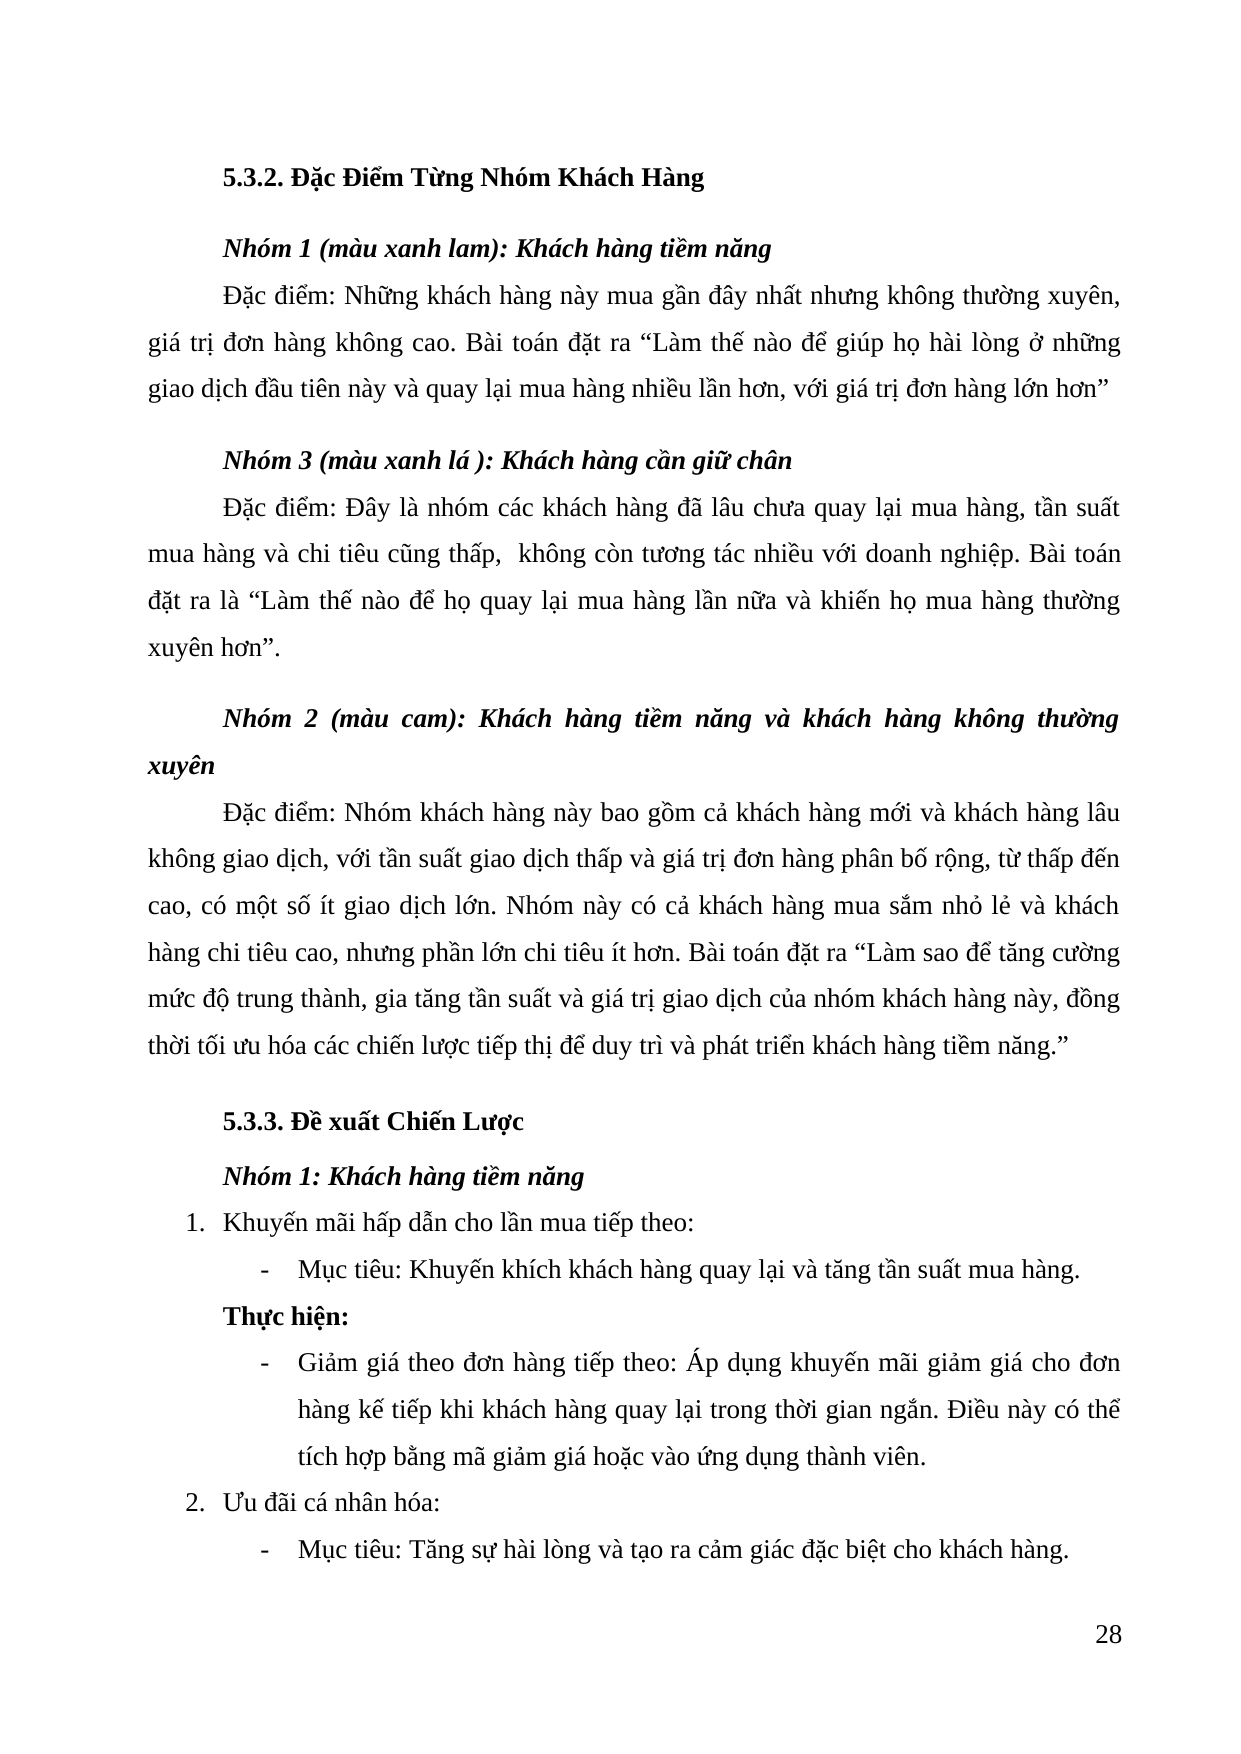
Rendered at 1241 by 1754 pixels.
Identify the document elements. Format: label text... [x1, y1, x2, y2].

subtitle 5.3.2. Đặc Điểm Từng Nhóm Khách Hàng [148, 161, 1122, 192]
text Nhóm 3 (màu xanh lá ): Khách hàng cần giữ chân [148, 444, 1122, 475]
text Nhóm 2 (màu cam): Khách hàng tiềm năng và khách hàng không thường xuyên [148, 702, 1122, 780]
text Thực hiện: [148, 1300, 1122, 1331]
text Đặc điểm: Những khách hàng này mua gần đây nhất nhưng không thường xuyên, giá trị đơn hàng không cao. Bài toán đặt ra “Làm thế nào để giúp họ hài lòng ở những giao dịch đầu tiên này và quay lại mua hàng nhiều lần hơn, với giá trị đơn hàng lớn hơn” [148, 279, 1122, 403]
text Nhóm 1: Khách hàng tiềm năng [148, 1160, 1122, 1191]
list Mục tiêu: Tăng sự hài lòng và tạo ra cảm giác đặc biệt cho khách hàng. [260, 1533, 1122, 1564]
list Giảm giá theo đơn hàng tiếp theo: Áp dụng khuyến mãi giảm giá cho đơn hàng kế tiếp khi khách hàng quay lại trong thời gian ngắn. Điều này có thể tích hợp bằng mã giảm giá hoặc vào ứng dụng thành viên. [260, 1347, 1122, 1471]
list Mục tiêu: Khuyến khích khách hàng quay lại và tăng tần suất mua hàng. [260, 1253, 1122, 1284]
list Khuyến mãi hấp dẫn cho lần mua tiếp theo: [185, 1207, 1122, 1238]
list Ưu đãi cá nhân hóa: [185, 1487, 1122, 1518]
text Đặc điểm: Nhóm khách hàng này bao gồm cả khách hàng mới và khách hàng lâu không giao dịch, với tần suất giao dịch thấp và giá trị đơn hàng phân bố rộng, từ thấp đến cao, có một số ít giao dịch lớn. Nhóm này có cả khách hàng mua sắm nhỏ lẻ và khách hàng chi tiêu cao, nhưng phần lớn chi tiêu ít hơn. Bài toán đặt ra “Làm sao để tăng cường mức độ trung thành, gia tăng tần suất và giá trị giao dịch của nhóm khách hàng này, đồng thời tối ưu hóa các chiến lược tiếp thị để duy trì và phát triển khách hàng tiềm năng.” [148, 796, 1122, 1060]
text Đặc điểm: Đây là nhóm các khách hàng đã lâu chưa quay lại mua hàng, tần suất mua hàng và chi tiêu cũng thấp, không còn tương tác nhiều với doanh nghiệp. Bài toán đặt ra là “Làm thế nào để họ quay lại mua hàng lần nữa và khiến họ mua hàng thường xuyên hơn”. [148, 491, 1122, 662]
text Nhóm 1 (màu xanh lam): Khách hàng tiềm năng [148, 232, 1122, 263]
subtitle 5.3.3. Đề xuất Chiến Lược [223, 1105, 1122, 1136]
